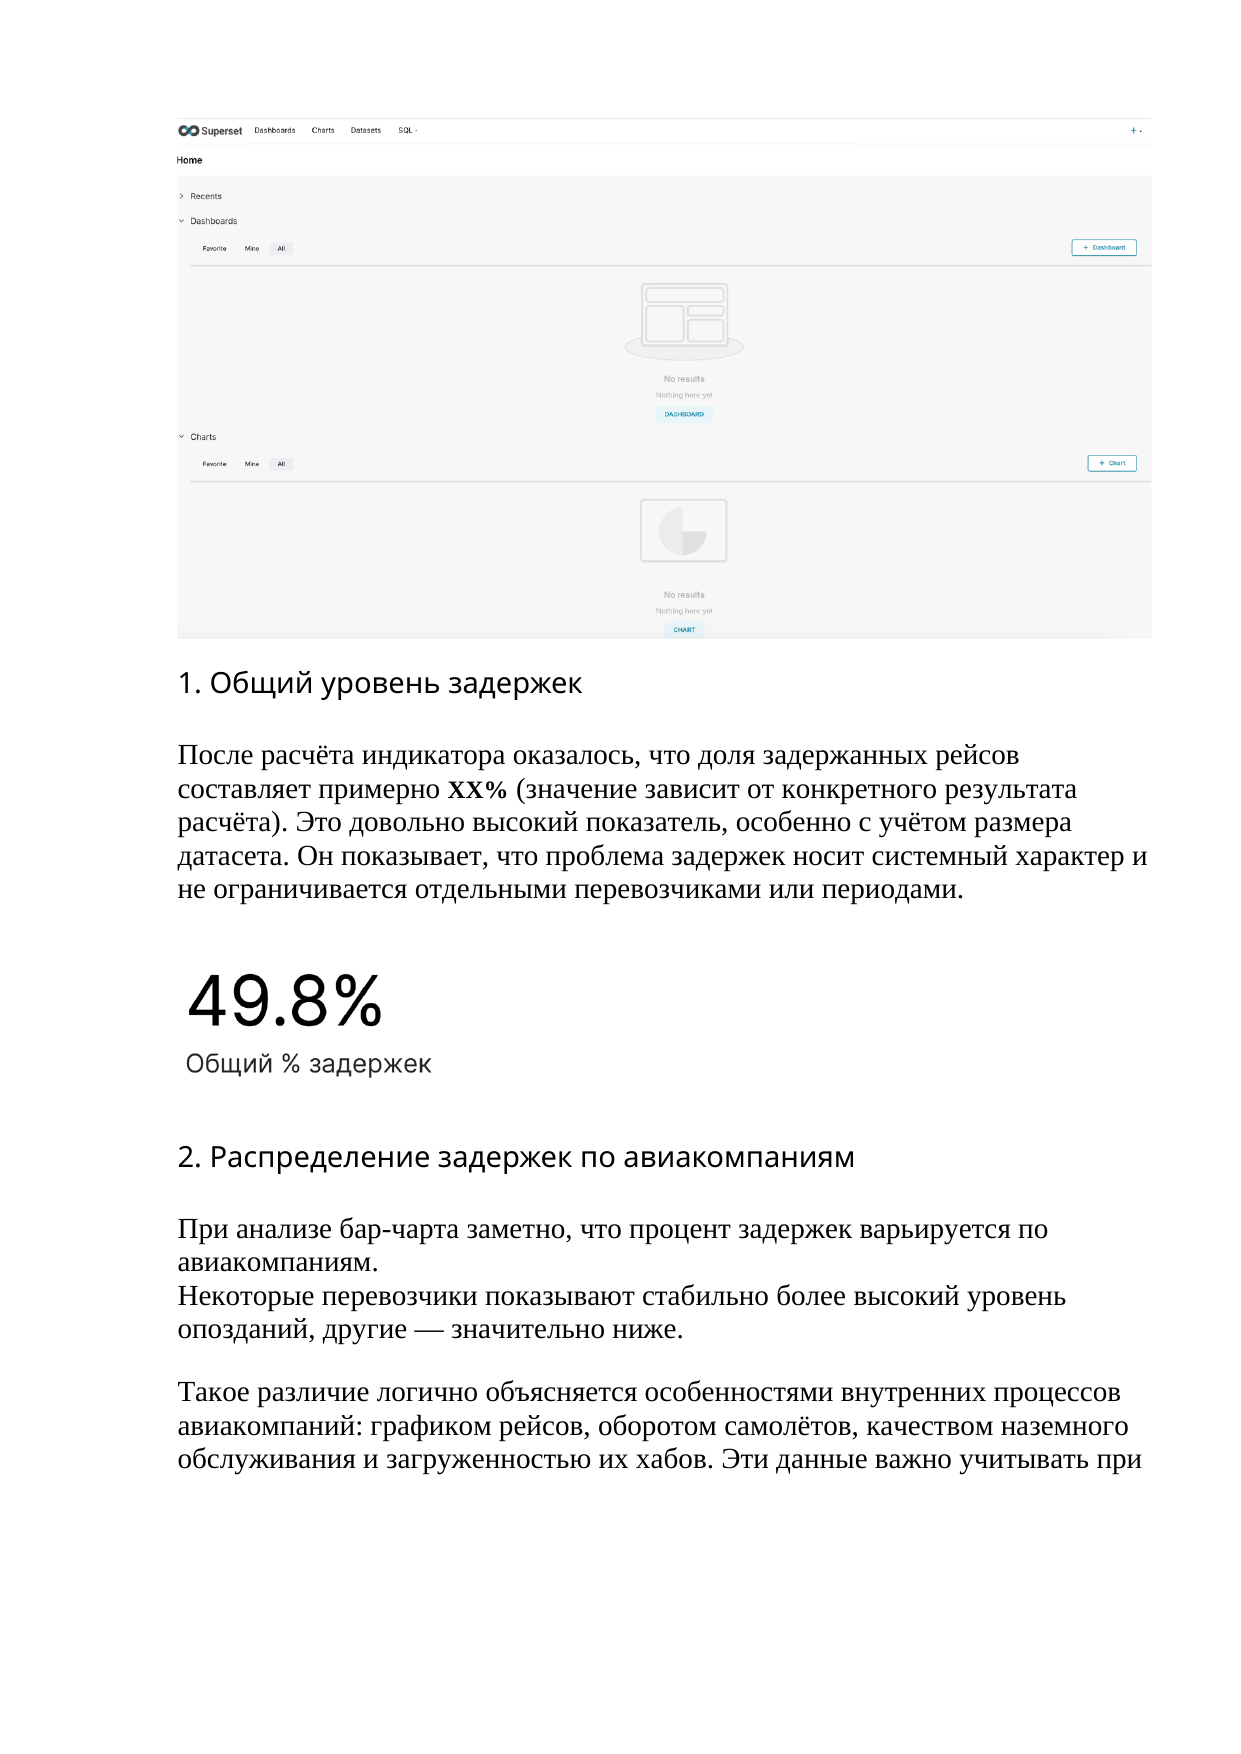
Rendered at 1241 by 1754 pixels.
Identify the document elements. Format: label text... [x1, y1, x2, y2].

text При анализе бар-чарта заметно, что процент задержек варьируется по авиакомпаниям. Некоторые перевозчики показывают стабильно более высокий уровень опозданий, другие — значительно ниже. [177, 1211, 1152, 1345]
subtitle 1. Общий уровень задержек [177, 662, 1152, 702]
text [177, 1374, 1152, 1475]
picture [177, 118, 1152, 639]
picture [177, 934, 458, 1107]
subtitle 2. Распределение задержек по авиакомпаниям [177, 1136, 1152, 1176]
text После расчёта индикатора оказалось, что доля задержанных рейсов составляет примерно XX% (значение зависит от конкретного результата расчёта). Это довольно высокий показатель, особенно с учётом размера датасета. Он показывает, что проблема задержек носит системный характер и не ограничивается отдельными перевозчиками или периодами. [177, 737, 1152, 905]
